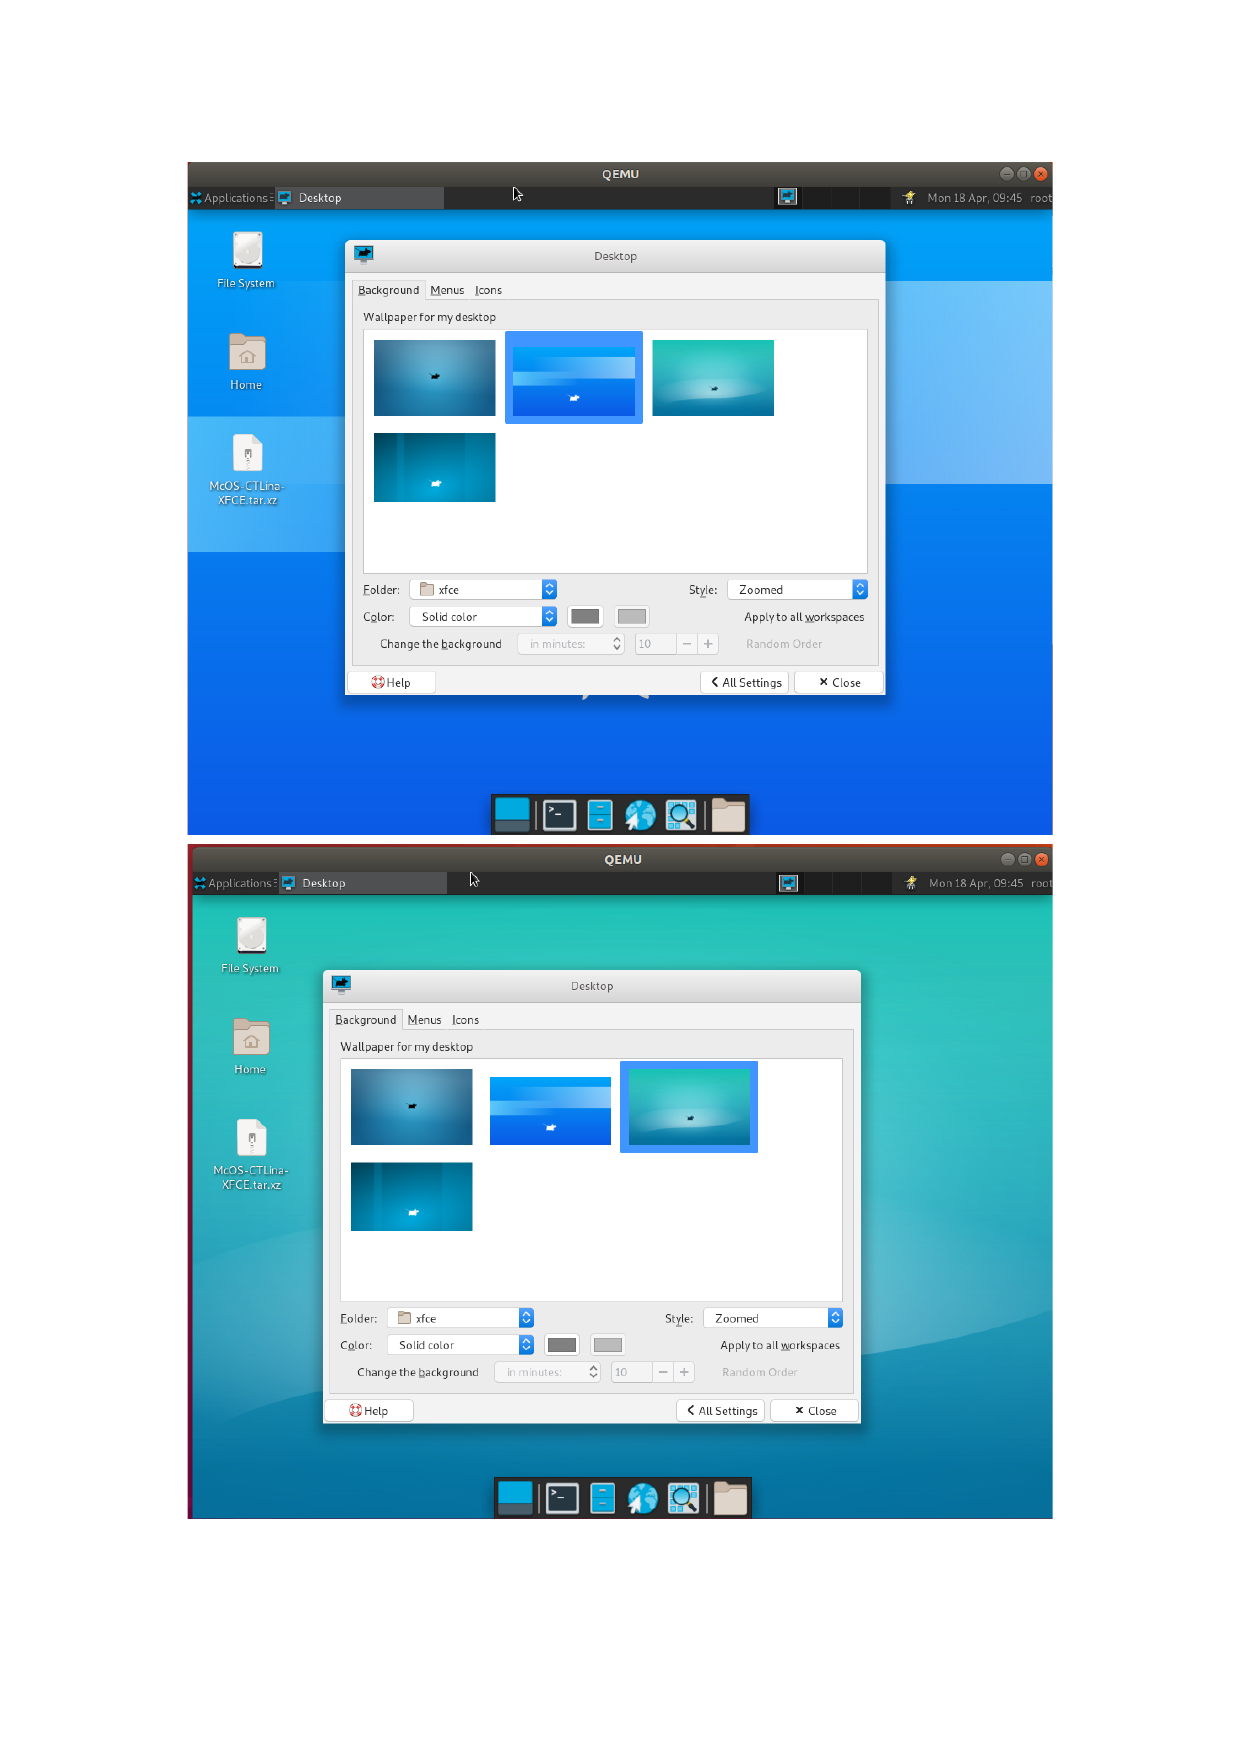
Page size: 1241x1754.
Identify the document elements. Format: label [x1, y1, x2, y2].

picture [187, 222, 1053, 835]
picture [187, 844, 1053, 1519]
picture [495, 1478, 751, 1519]
picture [187, 162, 1053, 209]
